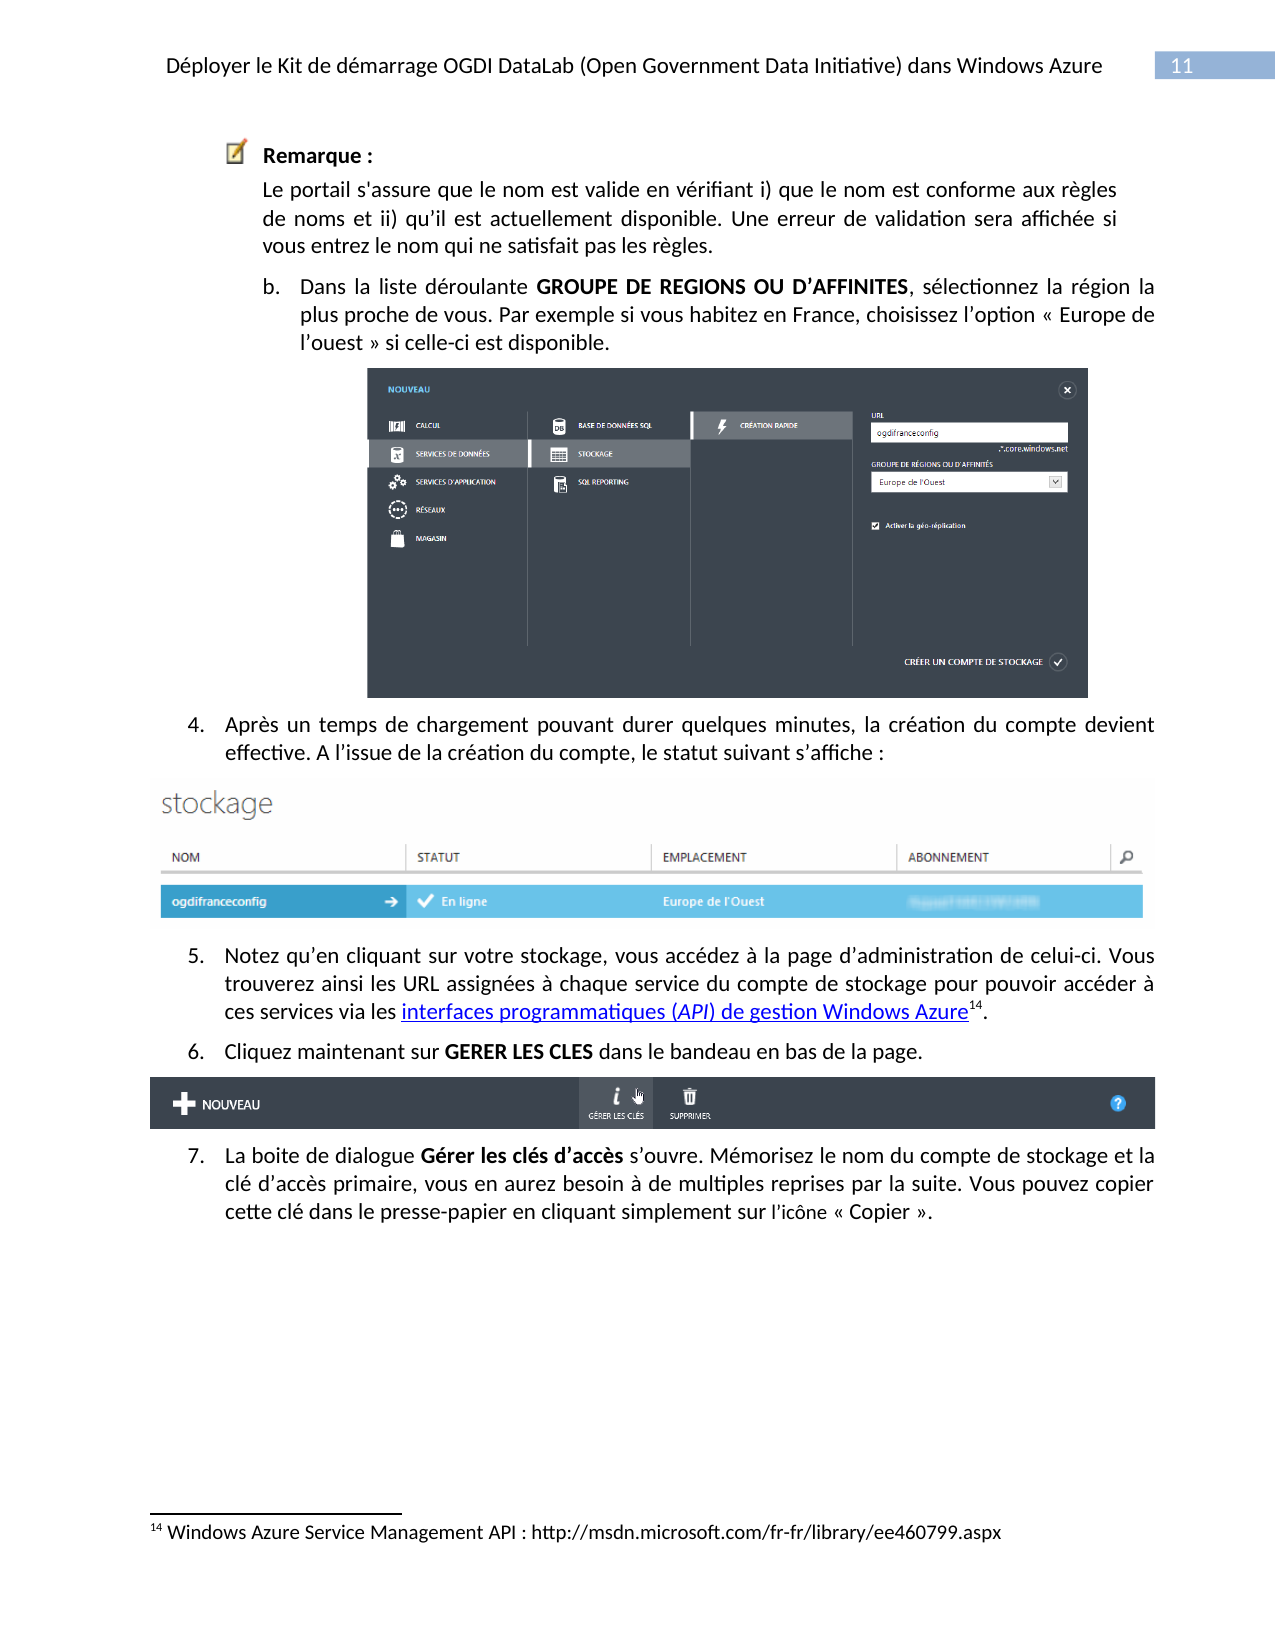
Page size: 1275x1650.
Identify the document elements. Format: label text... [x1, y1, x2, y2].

picture [150, 778, 1155, 929]
list Cliquez maintenant sur GERER LES CLES dans le bandeau en bas de la page. [187, 1037, 1155, 1065]
list La boite de dialogue Gérer les clés d’accès s’ouvre. Mémorisez le nom du compte de stockage et la clé d’accès primaire, vous en aurez besoin à de multiples reprises par la suite. Vous pouvez copier cette clé dans le presse-papier en cliquant simplement sur l’icône « Copier ». [187, 1141, 1155, 1225]
list Notez qu’en cliquant sur votre stockage, vous accédez à la page d’administration de celui-ci. Vous trouverez ainsi les URL assignées à chaque service du compte de stockage pour pouvoir accéder à ces services via les interfaces programmatiques (API) de gestion Windows Azure. [187, 941, 1155, 1025]
list Dans la liste déroulante GROUPE DE REGIONS OU D’AFFINITES, sélectionnez la région la plus proche de vous. Par exemple si vous habitez en France, choisissez l’option « Europe de l’ouest » si celle-ci est disponible. [262, 272, 1155, 356]
picture [367, 368, 1088, 698]
list Remarque : [225, 135, 1155, 169]
picture [225, 135, 263, 164]
list Le portail s'assure que le nom est valide en vérifiant i) que le nom est conforme aux règles de noms et ii) qu’il est actuellement disponible. Une erreur de validation sera affichée si vous entrez le nom qui ne satisfait pas les règles. [262, 176, 1118, 260]
list Après un temps de chargement pouvant durer quelques minutes, la création du compte devient effective. A l’issue de la création du compte, le statut suivant s’affiche : [187, 710, 1155, 766]
picture [150, 1077, 1155, 1129]
